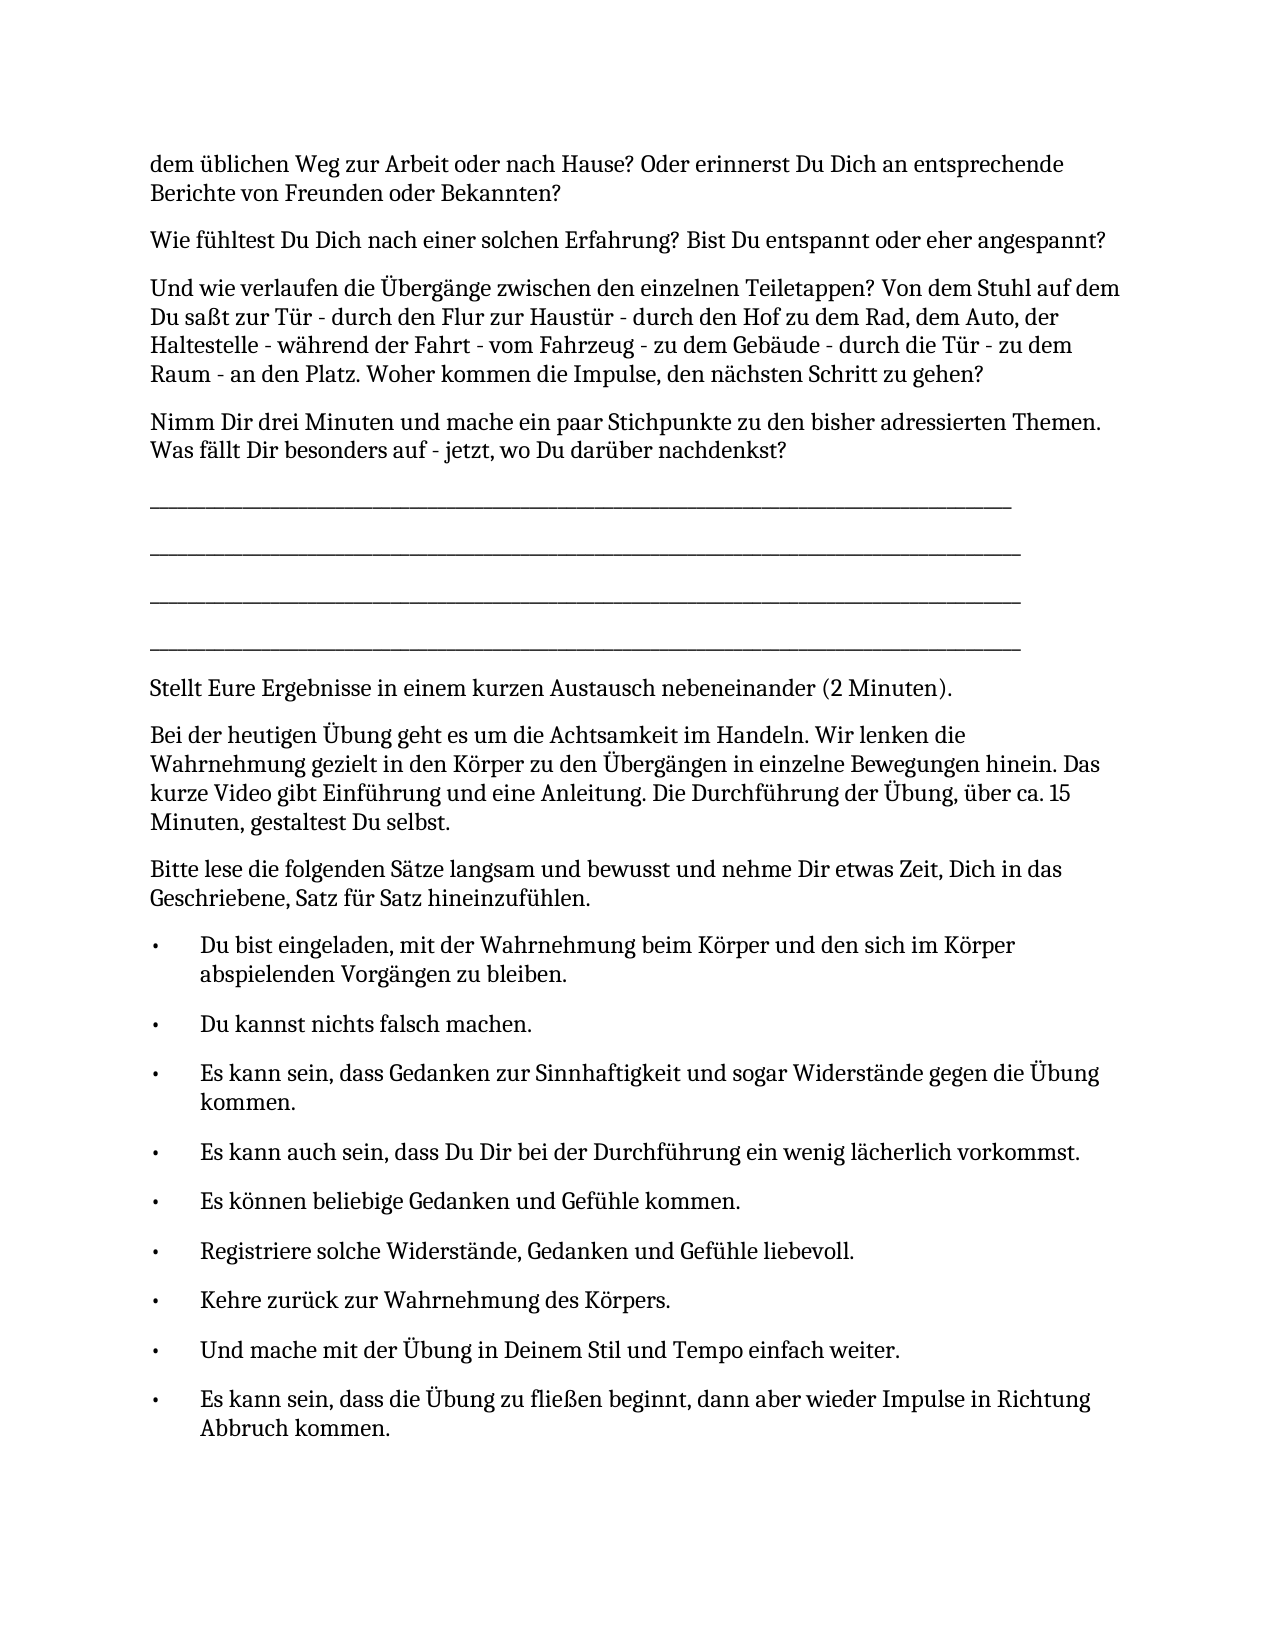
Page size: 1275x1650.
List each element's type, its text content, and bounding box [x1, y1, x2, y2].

text Bei der heutigen Übung geht es um die Achtsamkeit im Handeln. Wir lenken die Wahrnehmung gezielt in den Körper zu den Übergängen in einzelne Bewegungen hinein. Das kurze Video gibt Einführung und eine Anleitung. Die Durchführung der Übung, über ca. 15 Minuten, gestaltest Du selbst. [150, 721, 1125, 836]
list Du bist eingeladen, mit der Wahrnehmung beim Körper und den sich im Körper abspielenden Vorgängen zu bleiben. [150, 931, 1125, 989]
list Es kann sein, dass Gedanken zur Sinnhaftigkeit und sogar Widerstände gegen die Übung kommen. [150, 1059, 1125, 1117]
text _____________________________________________________________________________________________ [150, 484, 1125, 512]
text Bitte lese die folgenden Sätze langsam und bewusst und nehme Dir etwas Zeit, Dich in das Geschriebene, Satz für Satz hineinzufühlen. [150, 855, 1125, 912]
text Nimm Dir drei Minuten und mache ein paar Stichpunkte zu den bisher adressierten Themen. Was fällt Dir besonders auf - jetzt, wo Du darüber nachdenkst? [150, 407, 1125, 465]
list Es kann sein, dass die Übung zu fließen beginnt, dann aber wieder Impulse in Richtung Abbruch kommen. [150, 1385, 1125, 1443]
list Kehre zurück zur Wahrnehmung des Körpers. [150, 1286, 1125, 1315]
text ______________________________________________________________________________________________ [150, 531, 1125, 560]
text Stellt Eure Ergebnisse in einem kurzen Austausch nebeneinander (2 Minuten). [150, 674, 1125, 702]
list Es kann auch sein, dass Du Dir bei der Durchführung ein wenig lächerlich vorkommst. [150, 1137, 1125, 1166]
list Registriere solche Widerstände, Gedanken und Gefühle liebevoll. [150, 1237, 1125, 1265]
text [150, 150, 1125, 207]
text Wie fühltest Du Dich nach einer solchen Erfahrung? Bist Du entspannt oder eher angespannt? [150, 226, 1125, 255]
text ______________________________________________________________________________________________ [150, 626, 1125, 655]
list Und mache mit der Übung in Deinem Stil und Tempo einfach weiter. [150, 1336, 1125, 1364]
list Es können beliebige Gedanken und Gefühle kommen. [150, 1187, 1125, 1216]
text Und wie verlaufen die Übergänge zwischen den einzelnen Teiletappen? Von dem Stuhl auf dem Du saßt zur Tür - durch den Flur zur Haustür - durch den Hof zu dem Rad, dem Auto, der Haltestelle - während der Fahrt - vom Fahrzeug - zu dem Gebäude - durch die Tür - zu dem Raum - an den Platz. Woher kommen die Impulse, den nächsten Schritt zu gehen? [150, 274, 1125, 389]
list Du kannst nichts falsch machen. [150, 1009, 1125, 1038]
text ______________________________________________________________________________________________ [150, 579, 1125, 607]
